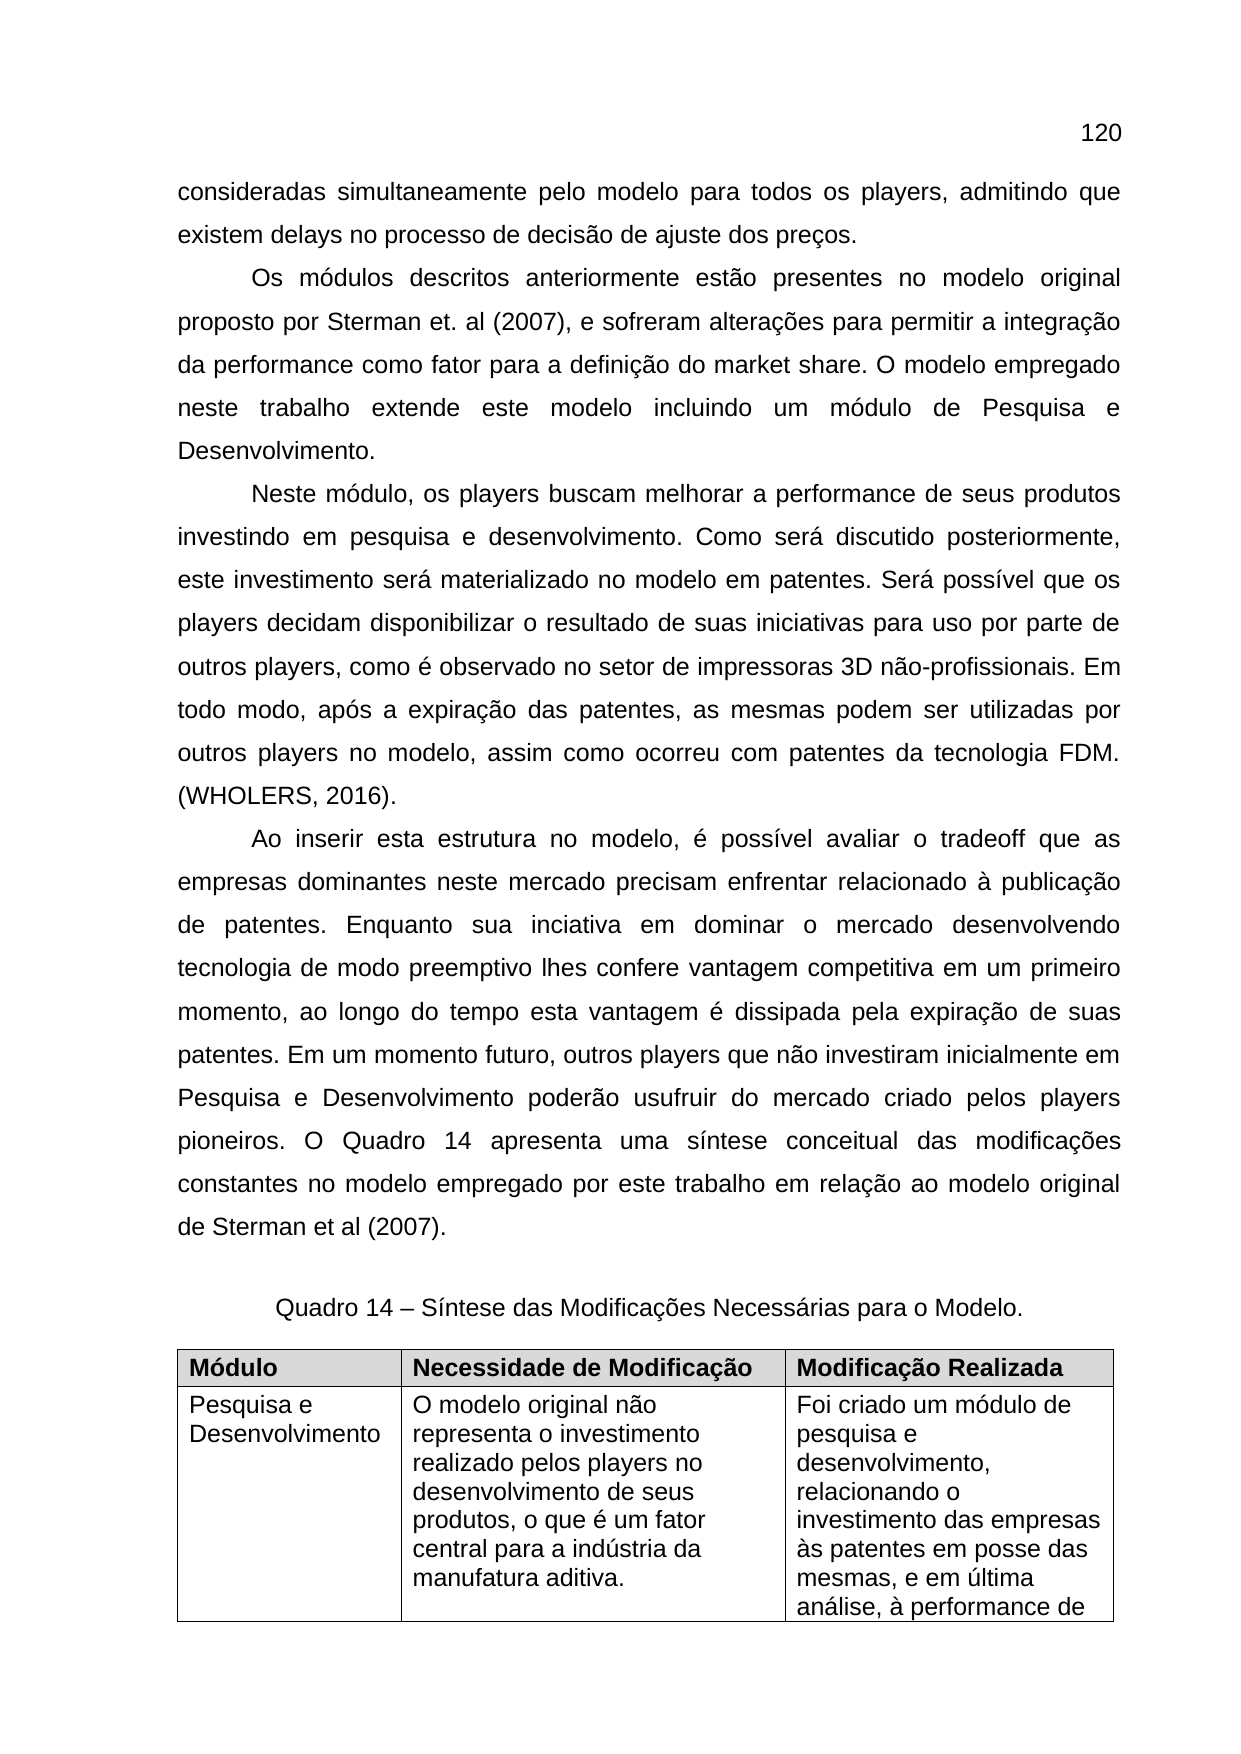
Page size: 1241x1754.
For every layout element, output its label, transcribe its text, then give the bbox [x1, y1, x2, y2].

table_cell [786, 1387, 1113, 1621]
table_header Necessidade de Modificação [402, 1350, 785, 1386]
text Os módulos descritos anteriormente estão presentes no modelo original proposto por Sterman et. al (2007), e sofreram alterações para permitir a integração da performance como fator para a definição do market share. O modelo empregado neste trabalho extende este modelo incluindo um módulo de Pesquisa e Desenvolvimento. [177, 263, 1122, 465]
table_cell Pesquisa e Desenvolvimento [178, 1387, 401, 1621]
text Neste módulo, os players buscam melhorar a performance de seus produtos investindo em pesquisa e desenvolvimento. Como será discutido posteriormente, este investimento será materializado no modelo em patentes. Será possível que os players decidam disponibilizar o resultado de suas iniciativas para uso por parte de outros players, como é observado no setor de impressoras 3D não-profissionais. Em todo modo, após a expiração das patentes, as mesmas podem ser utilizadas por outros players no modelo, assim como ocorreu com patentes da tecnologia FDM. (WHOLERS, 2016). [177, 479, 1122, 810]
text Ao inserir esta estrutura no modelo, é possível avaliar o tradeoff que as empresas dominantes neste mercado precisam enfrentar relacionado à publicação de patentes. Enquanto sua inciativa em dominar o mercado desenvolvendo tecnologia de modo preemptivo lhes confere vantagem competitiva em um primeiro momento, ao longo do tempo esta vantagem é dissipada pela expiração de suas patentes. Em um momento futuro, outros players que não investiram inicialmente em Pesquisa e Desenvolvimento poderão usufruir do mercado criado pelos players pioneiros. O Quadro 14 apresenta uma síntese conceitual das modificações constantes no modelo empregado por este trabalho em relação ao modelo original de Sterman et al (2007). [177, 824, 1122, 1241]
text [177, 177, 1122, 249]
table_header Módulo [178, 1350, 401, 1386]
table_header Modificação Realizada [786, 1350, 1113, 1386]
text Quadro 14 – Síntese das Modificações Necessárias para o Modelo. [177, 1293, 1122, 1322]
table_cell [402, 1387, 785, 1621]
